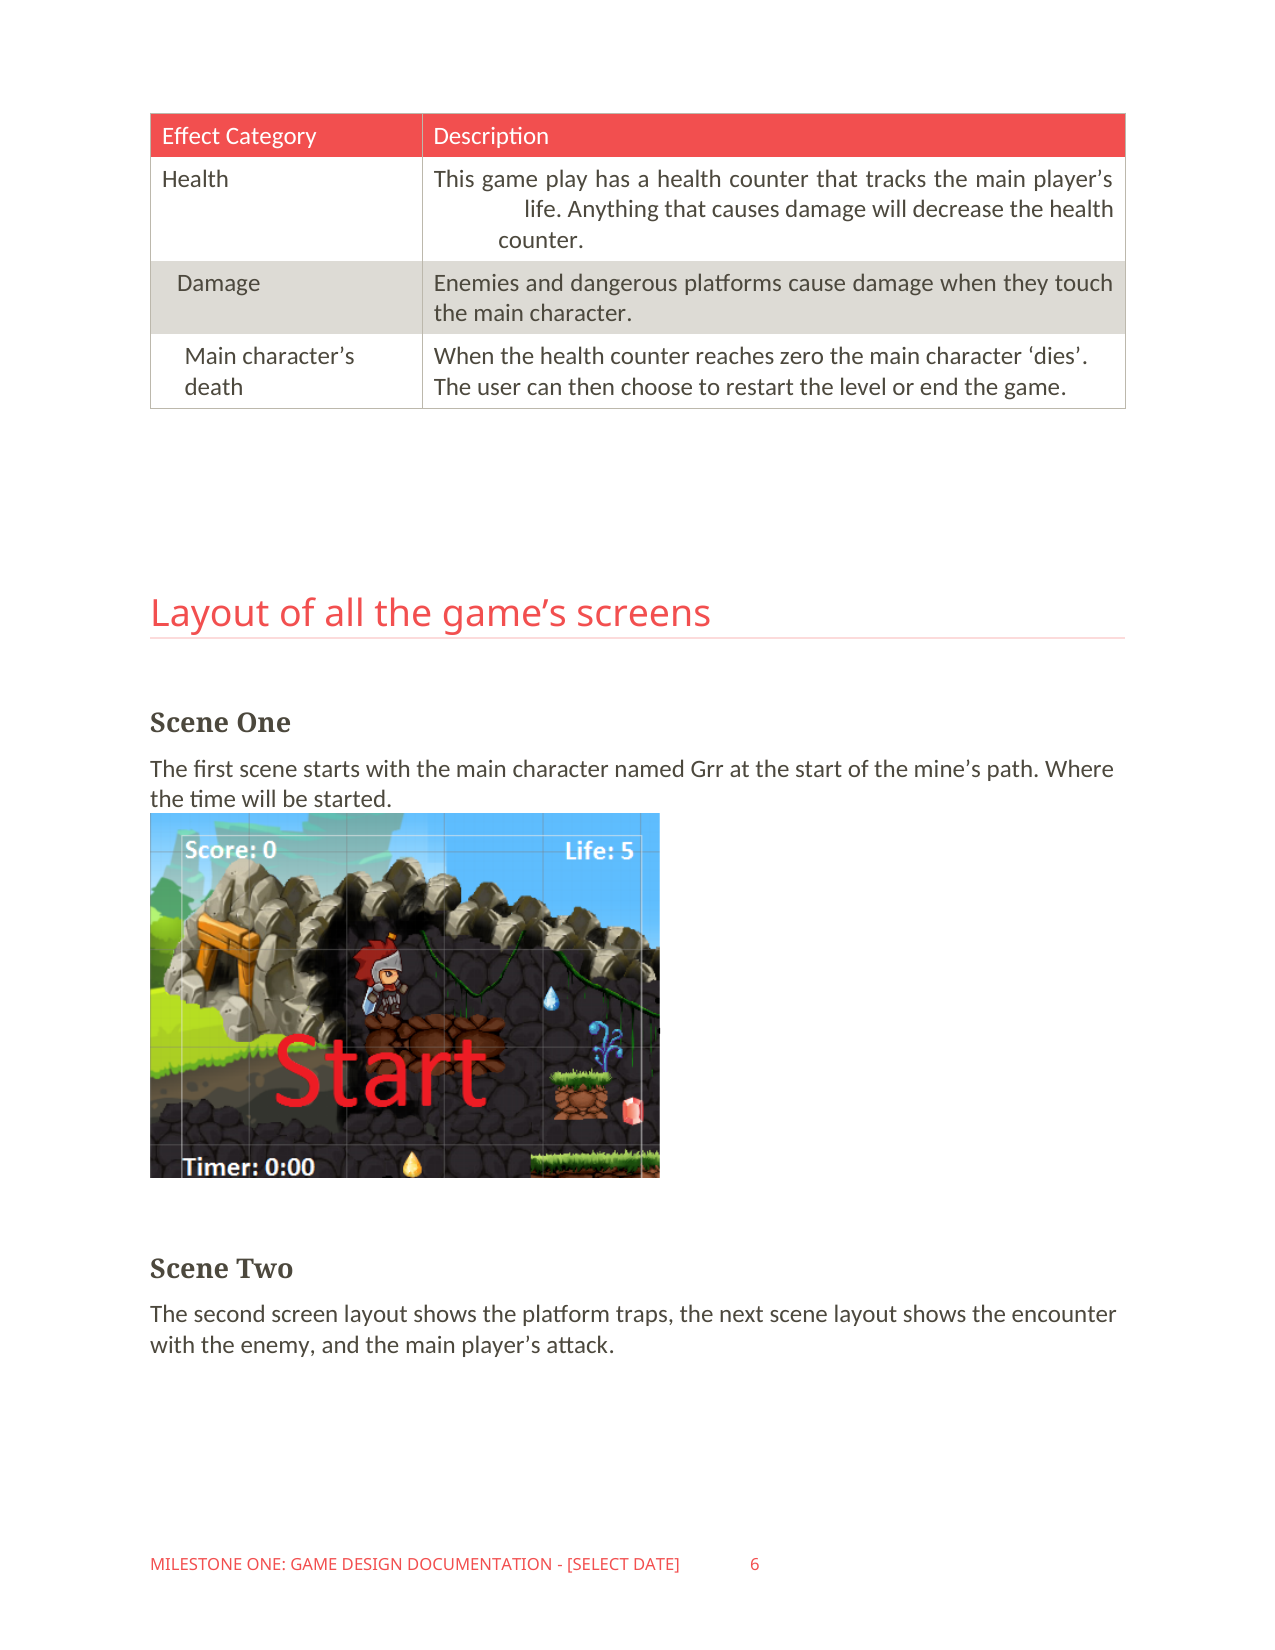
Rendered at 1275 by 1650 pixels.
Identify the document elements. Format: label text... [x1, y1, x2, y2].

table_cell When the health counter reaches zero the main character ‘dies’. The user can then choose to restart the level or end the game. [423, 334, 1125, 408]
table_cell Enemies and dangerous platforms cause damage when they touch the main character. [423, 261, 1125, 334]
table_cell Health [151, 157, 422, 261]
subtitle Scene Two [150, 1249, 1125, 1286]
table_cell Main character’s death [151, 334, 422, 408]
subtitle Layout of all the game’s screens [150, 586, 1125, 637]
picture [150, 813, 661, 1178]
subtitle Scene One [150, 703, 1125, 740]
text The second screen layout shows the platform traps, the next scene layout shows the encounter with the enemy, and the main player’s attack. [150, 1299, 1125, 1360]
table_header Description [423, 114, 1125, 157]
table_header Effect Category [151, 114, 422, 157]
table_cell Damage [151, 261, 422, 334]
table_cell This game play has a health counter that tracks the main player’s life. Anything that causes damage will decrease the health counter. [423, 157, 1125, 261]
text The first scene starts with the main character named Grr at the start of the mine’s path. Where the time will be started. [150, 753, 1125, 814]
